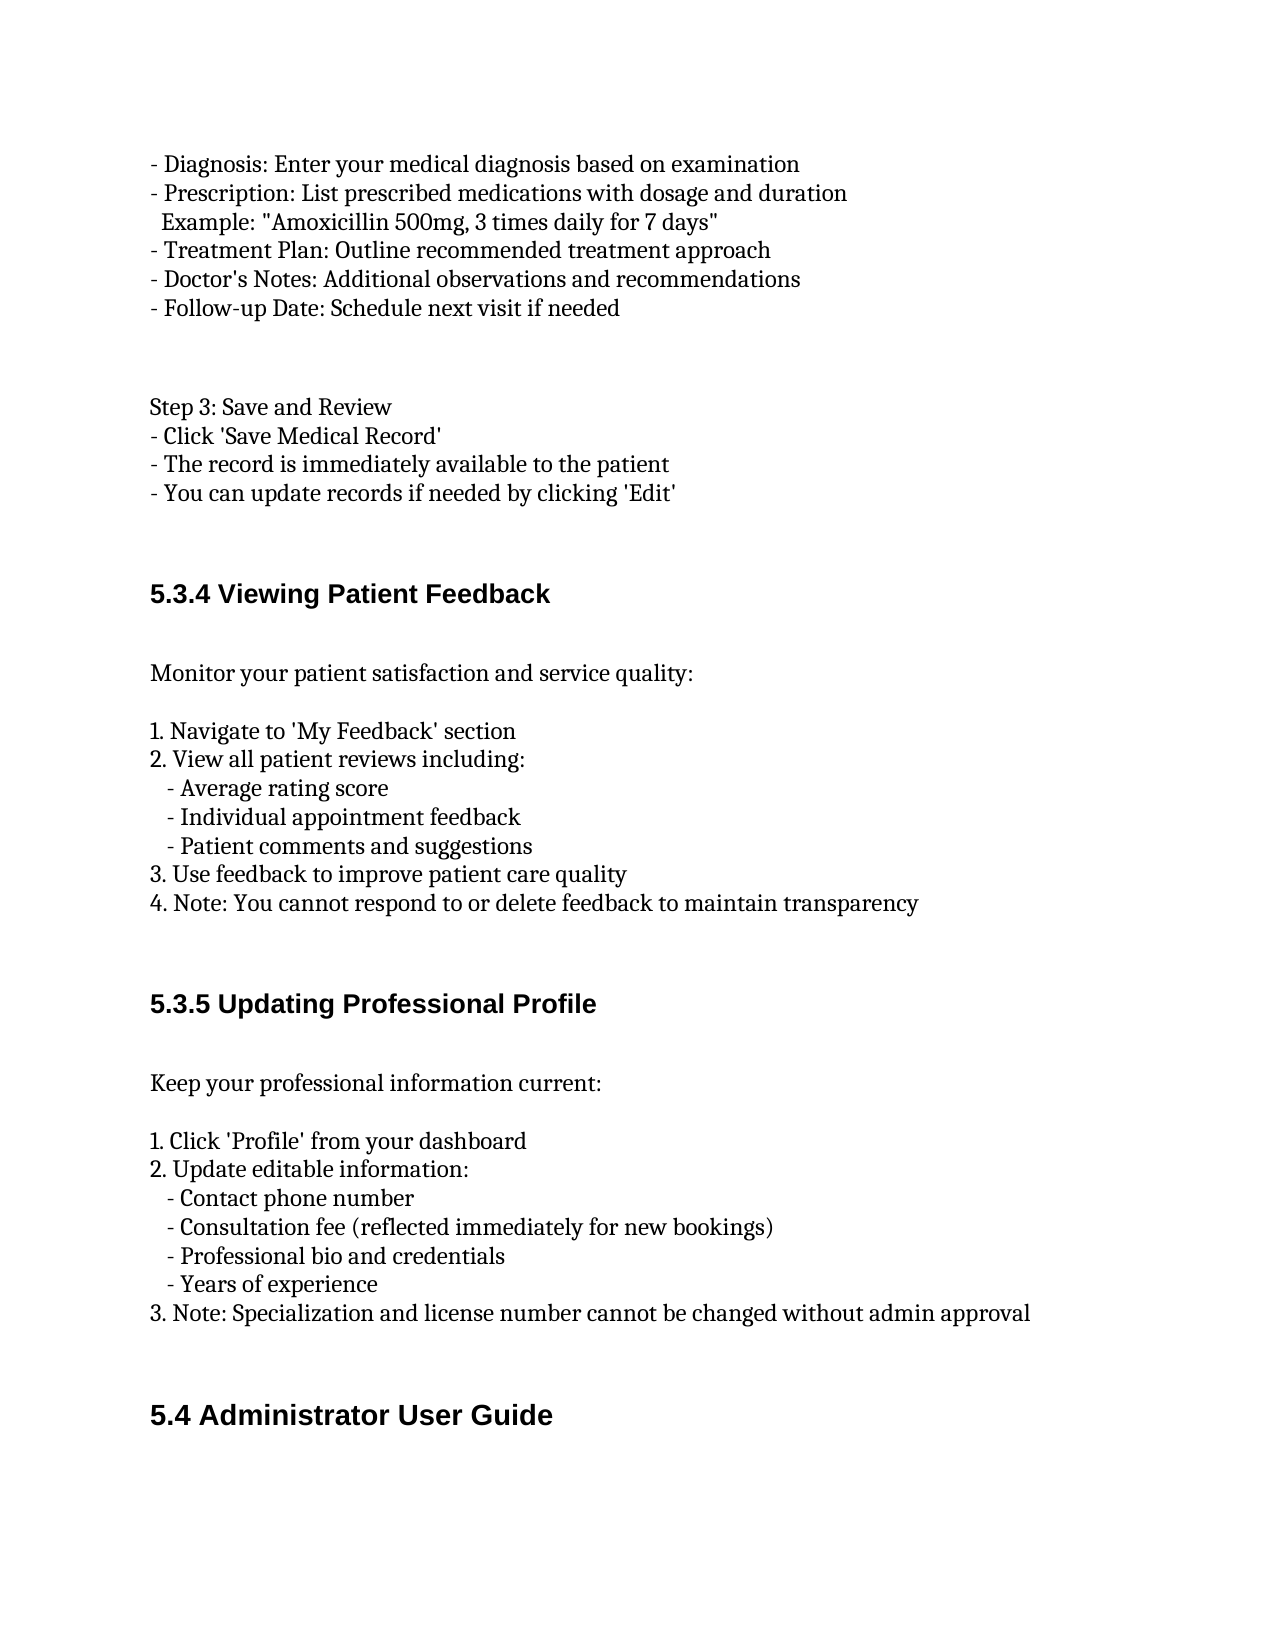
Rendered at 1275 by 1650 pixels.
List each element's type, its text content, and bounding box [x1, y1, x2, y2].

subtitle 5.4 Administrator User Guide [150, 1398, 1125, 1432]
text Keep your professional information current: 1. Click 'Profile' from your dashboard 2. Update editable information: - Contact phone number - Consultation fee (reflected immediately for new bookings) - Professional bio and credentials - Years of experience 3. Note: Specialization and license number cannot be changed without admin approval [150, 1069, 1125, 1328]
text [150, 150, 1125, 322]
subtitle 5.3.4 Viewing Patient Feedback [150, 578, 1125, 609]
text Monitor your patient satisfaction and service quality: 1. Navigate to 'My Feedback' section 2. View all patient reviews including: - Average rating score - Individual appointment feedback - Patient comments and suggestions 3. Use feedback to improve patient care quality 4. Note: You cannot respond to or delete feedback to maintain transparency [150, 659, 1125, 918]
subtitle 5.3.5 Updating Professional Profile [150, 988, 1125, 1019]
text Step 3: Save and Review - Click 'Save Medical Record' - The record is immediately available to the patient - You can update records if needed by clicking 'Edit' [150, 393, 1125, 508]
